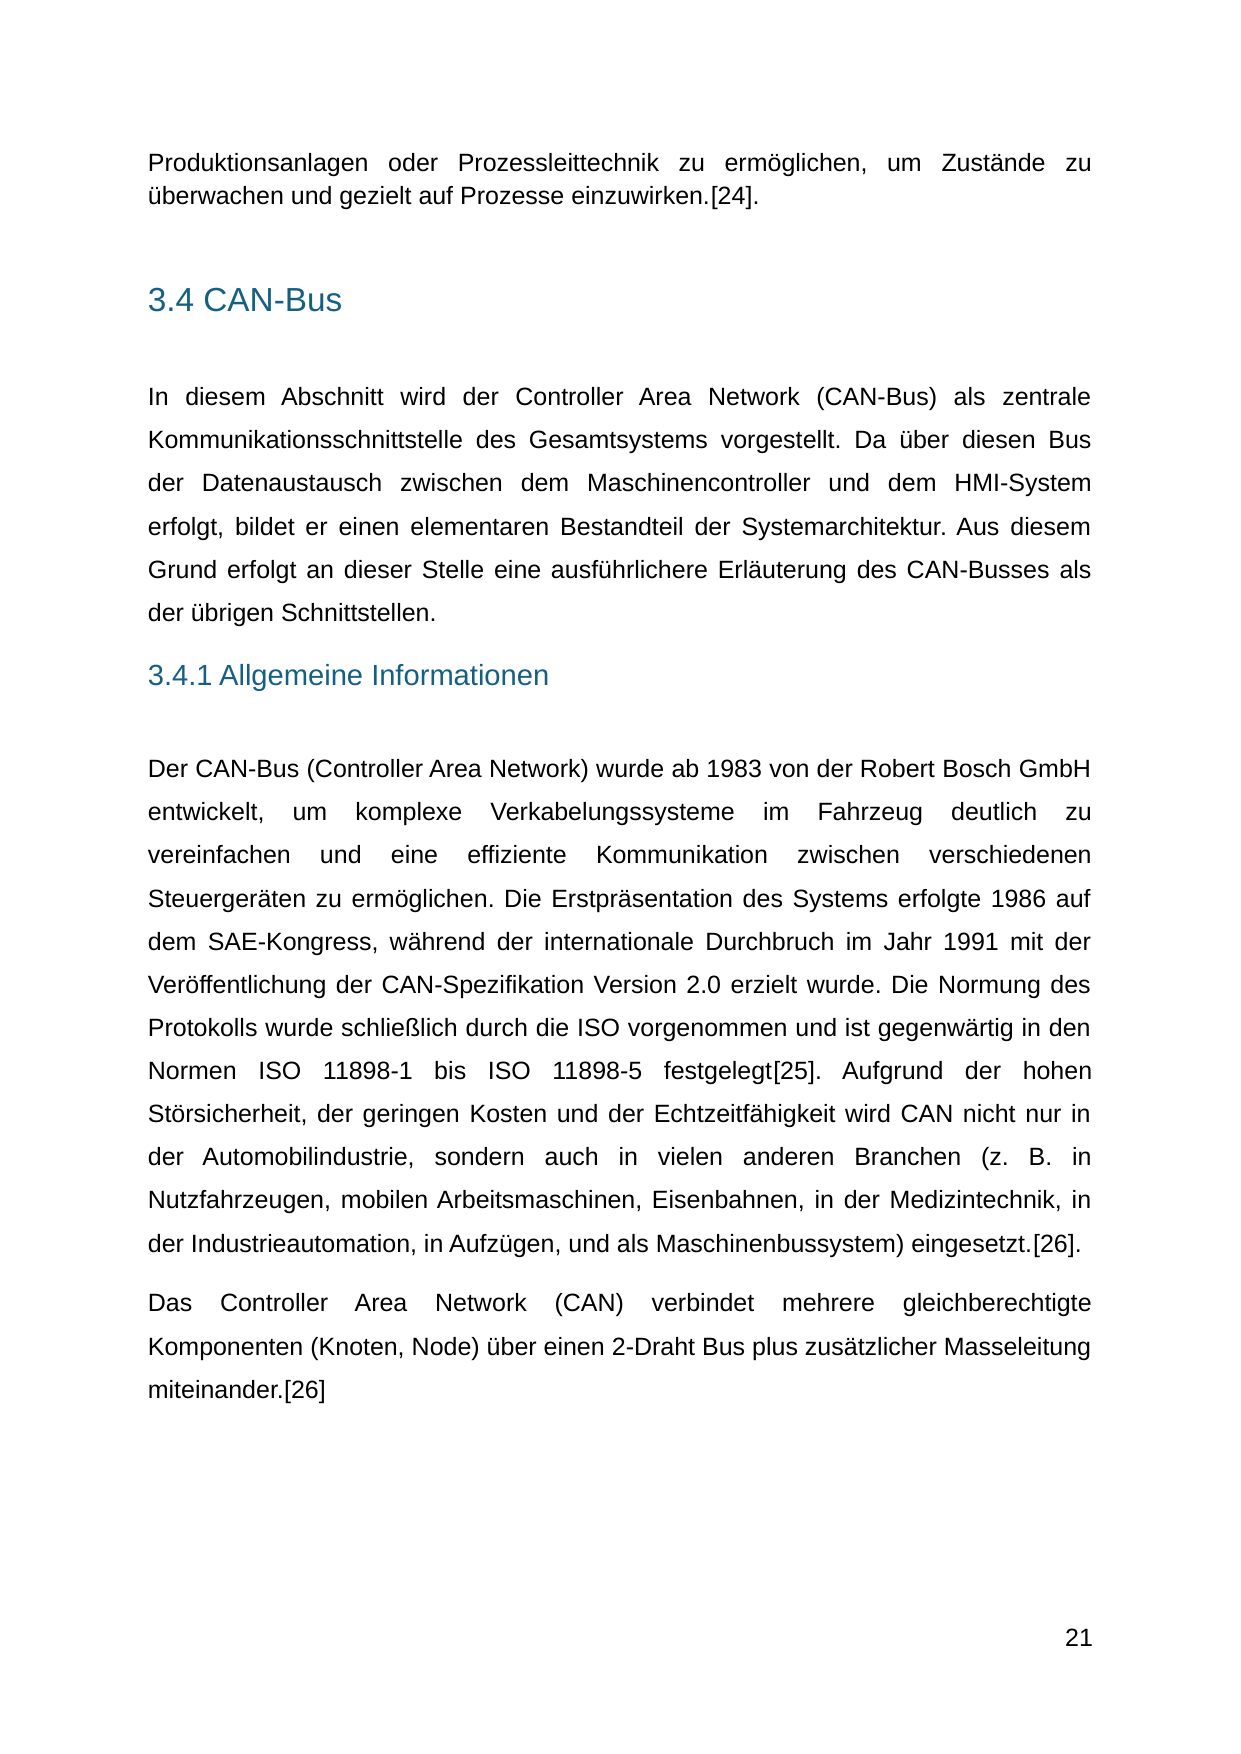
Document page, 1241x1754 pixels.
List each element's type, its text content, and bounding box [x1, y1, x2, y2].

text In diesem Abschnitt wird der Controller Area Network (CAN-Bus) als zentrale Kommunikationsschnittstelle des Gesamtsystems vorgestellt. Da über diesen Bus der Datenaustausch zwischen dem Maschinencontroller und dem HMI-System erfolgt, bildet er einen elementaren Bestandteil der Systemarchitektur. Aus diesem Grund erfolgt an dieser Stelle eine ausführlichere Erläuterung des CAN-Busses als der übrigen Schnittstellen. [148, 382, 1093, 627]
subtitle 3.4 CAN-Bus [148, 280, 1093, 318]
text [148, 148, 1093, 209]
text Das Controller Area Network (CAN) verbindet mehrere gleichberechtigte Komponenten (Knoten, Node) über einen 2-Draht Bus plus zusätzlicher Masseleitung miteinander.[26] [148, 1288, 1093, 1403]
text Der CAN-Bus (Controller Area Network) wurde ab 1983 von der Robert Bosch GmbH entwickelt, um komplexe Verkabelungssysteme im Fahrzeug deutlich zu vereinfachen und eine effiziente Kommunikation zwischen verschiedenen Steuergeräten zu ermöglichen. Die Erstpräsentation des Systems erfolgte 1986 auf dem SAE-Kongress, während der internationale Durchbruch im Jahr 1991 mit der Veröffentlichung der CAN-Spezifikation Version 2.0 erzielt wurde. Die Normung des Protokolls wurde schließlich durch die ISO vorgenommen und ist gegenwärtig in den Normen ISO 11898-1 bis ISO 11898-5 festgelegt[25]. Aufgrund der hohen Störsicherheit, der geringen Kosten und der Echtzeitfähigkeit wird CAN nicht nur in der Automobilindustrie, sondern auch in vielen anderen Branchen (z. B. in Nutzfahrzeugen, mobilen Arbeitsmaschinen, Eisenbahnen, in der Medizintechnik, in der Industrieautomation, in Aufzügen, und als Maschinenbussystem) eingesetzt.[26]. [148, 754, 1093, 1257]
subtitle 3.4.1 Allgemeine Informationen [148, 658, 1093, 691]
